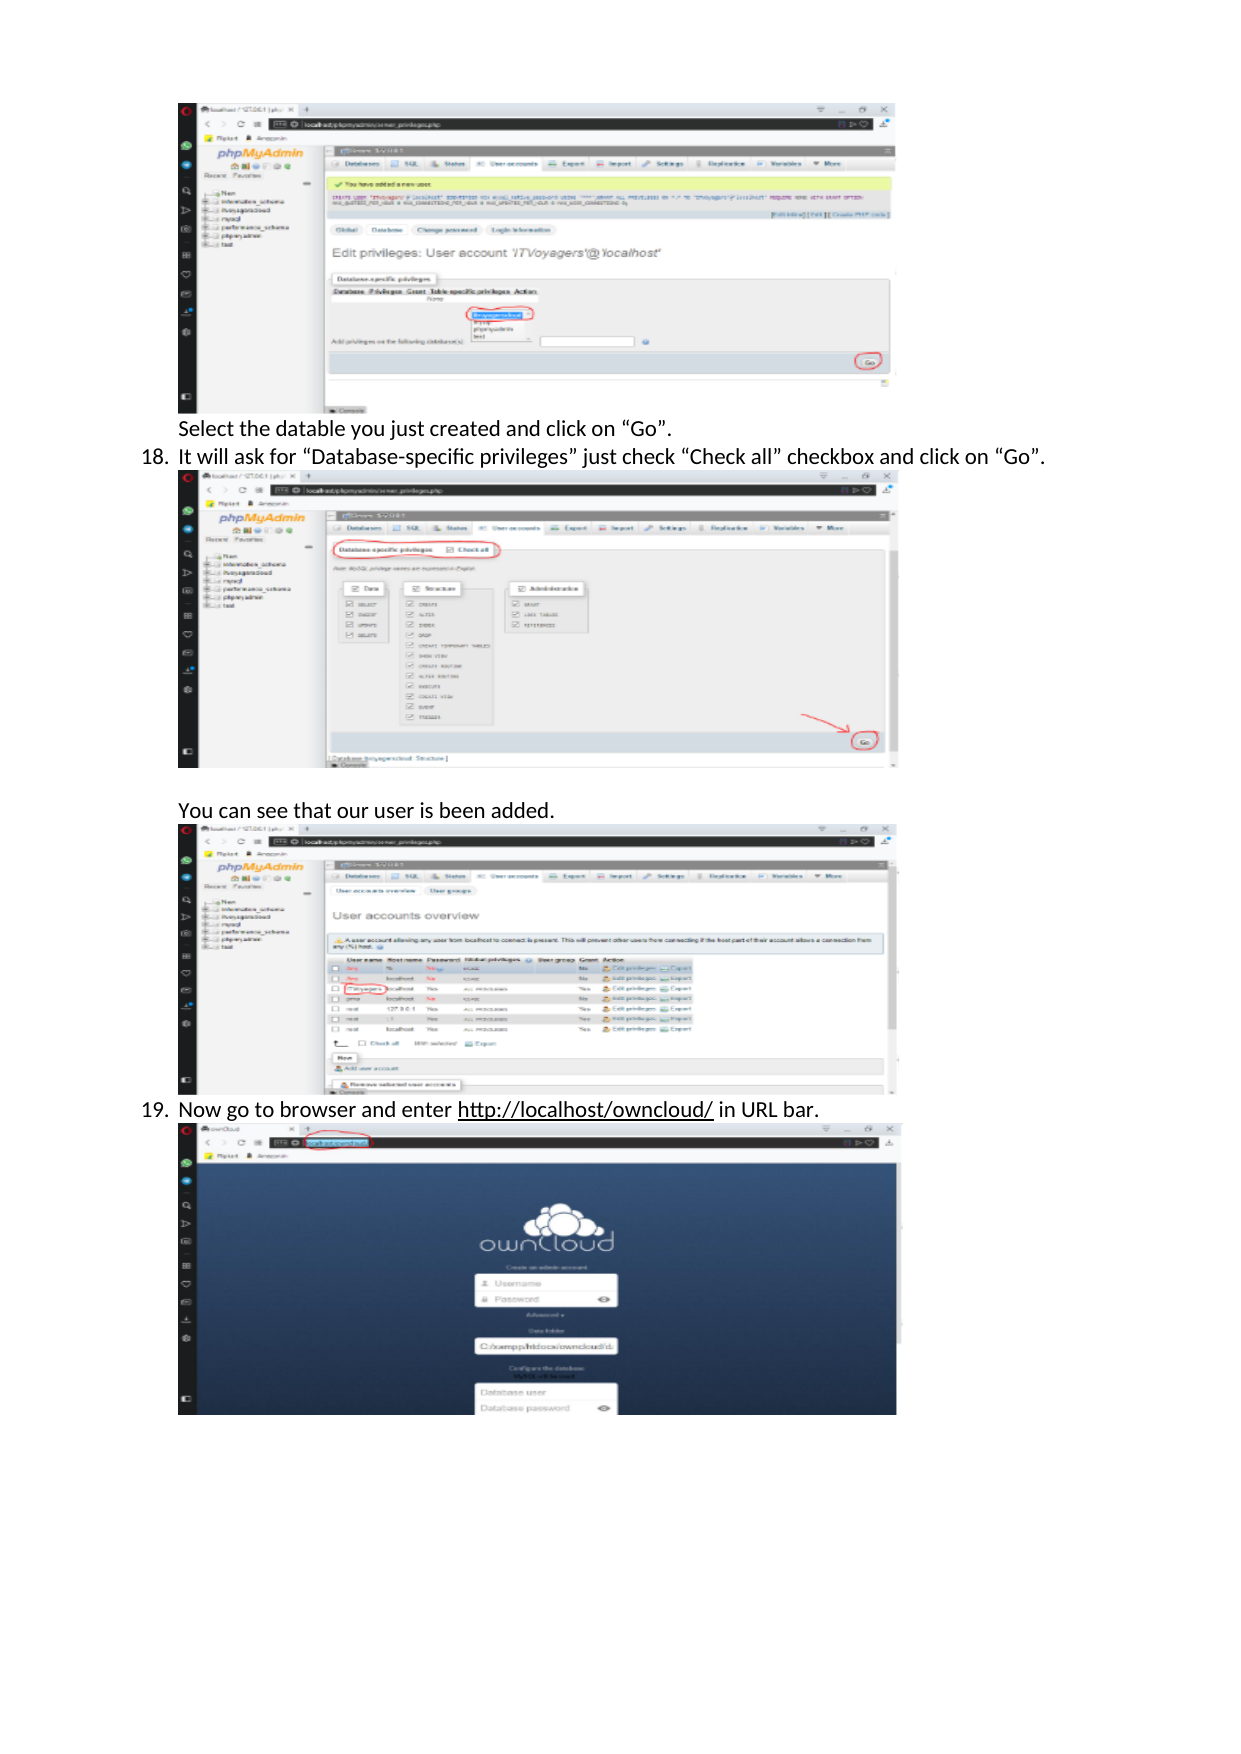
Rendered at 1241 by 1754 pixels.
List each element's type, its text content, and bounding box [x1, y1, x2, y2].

picture [178, 103, 897, 415]
list It will ask for “Database-specific privileges” just check “Check all” checkbox and click on “Go”. [141, 442, 1153, 471]
text You can see that our user is been added. [178, 796, 1153, 824]
picture [178, 824, 900, 1096]
picture [178, 470, 900, 768]
text Select the datable you just created and click on “Go”. [178, 414, 1153, 442]
list Now go to browser and enter http://localhost/owncloud/ in URL bar. [141, 1095, 1153, 1123]
picture [178, 1123, 903, 1415]
